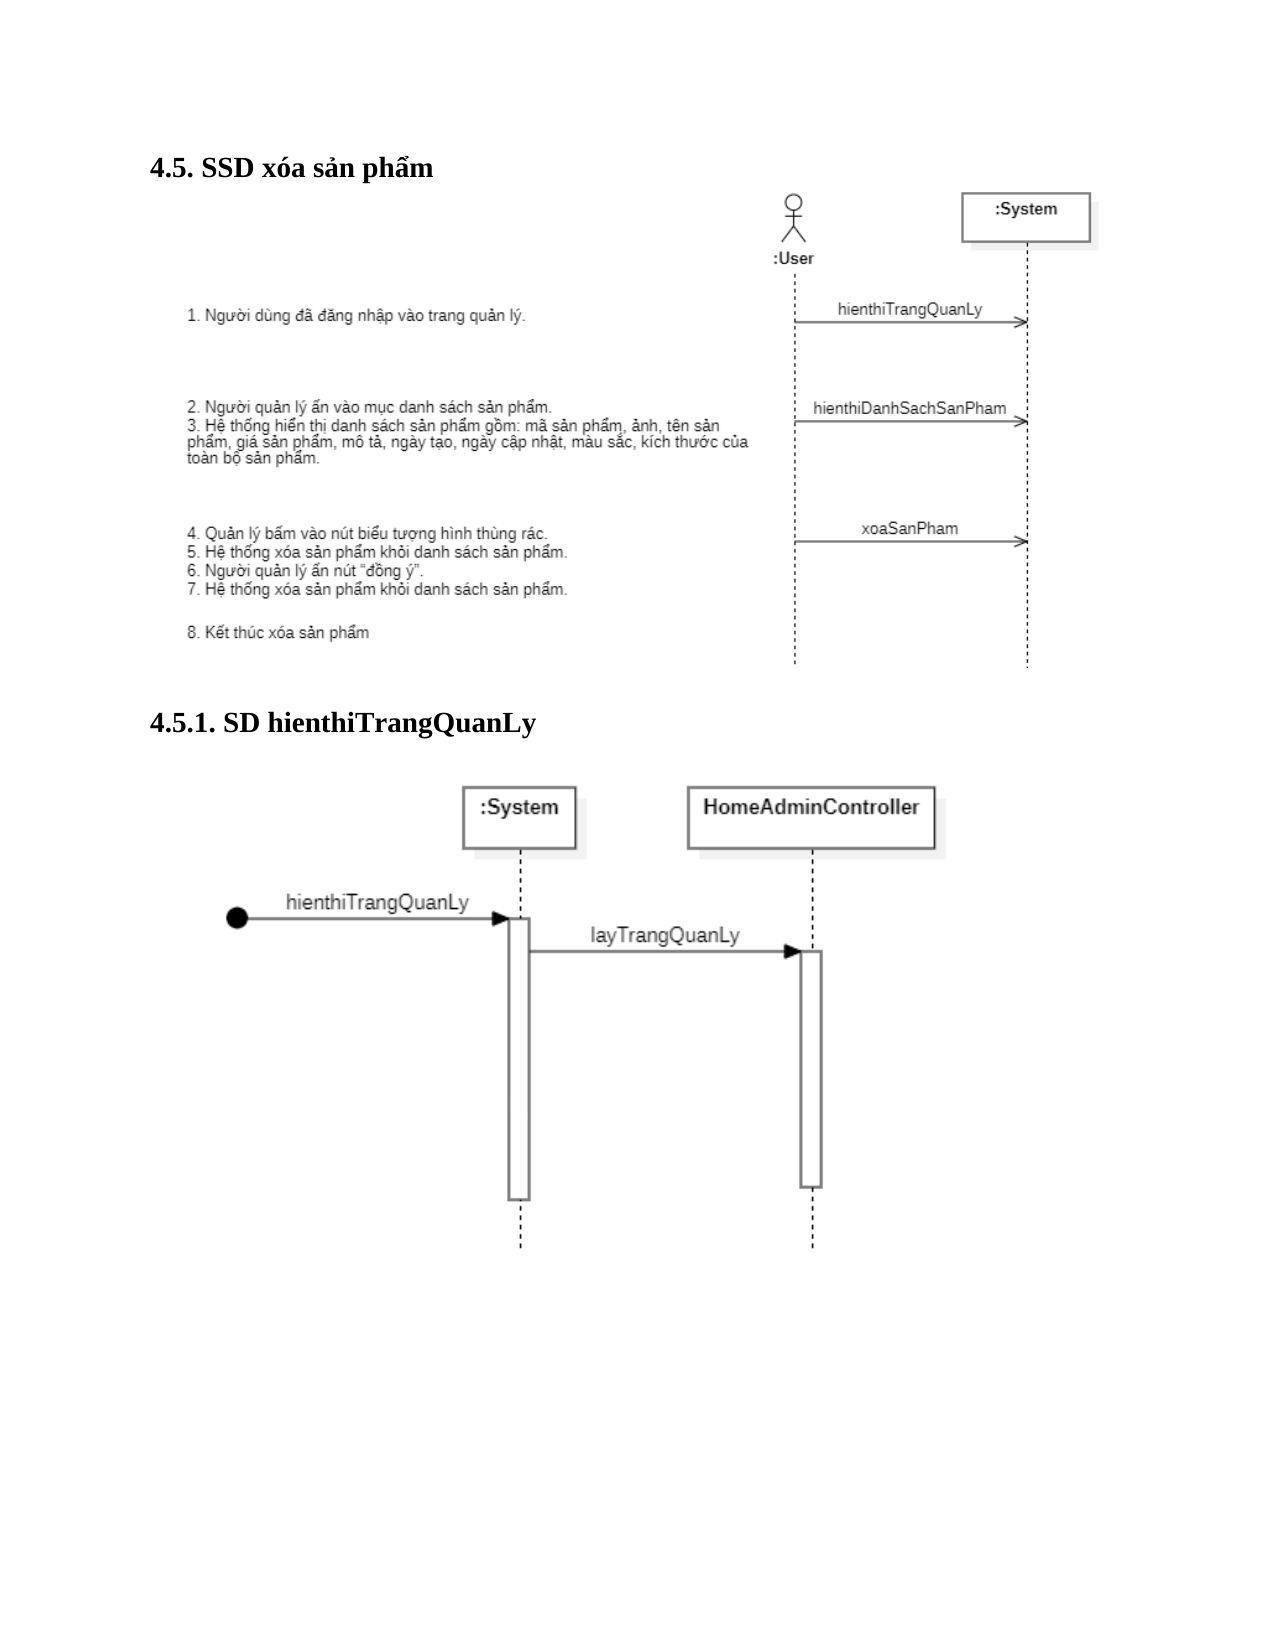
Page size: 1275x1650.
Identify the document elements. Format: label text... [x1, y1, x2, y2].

picture [165, 191, 1110, 668]
subtitle 4.5.1. SD hienthiTrangQuanLy [150, 705, 1125, 738]
subtitle 4.5. SSD xóa sản phẩm [150, 150, 1125, 183]
picture [150, 755, 1125, 1250]
